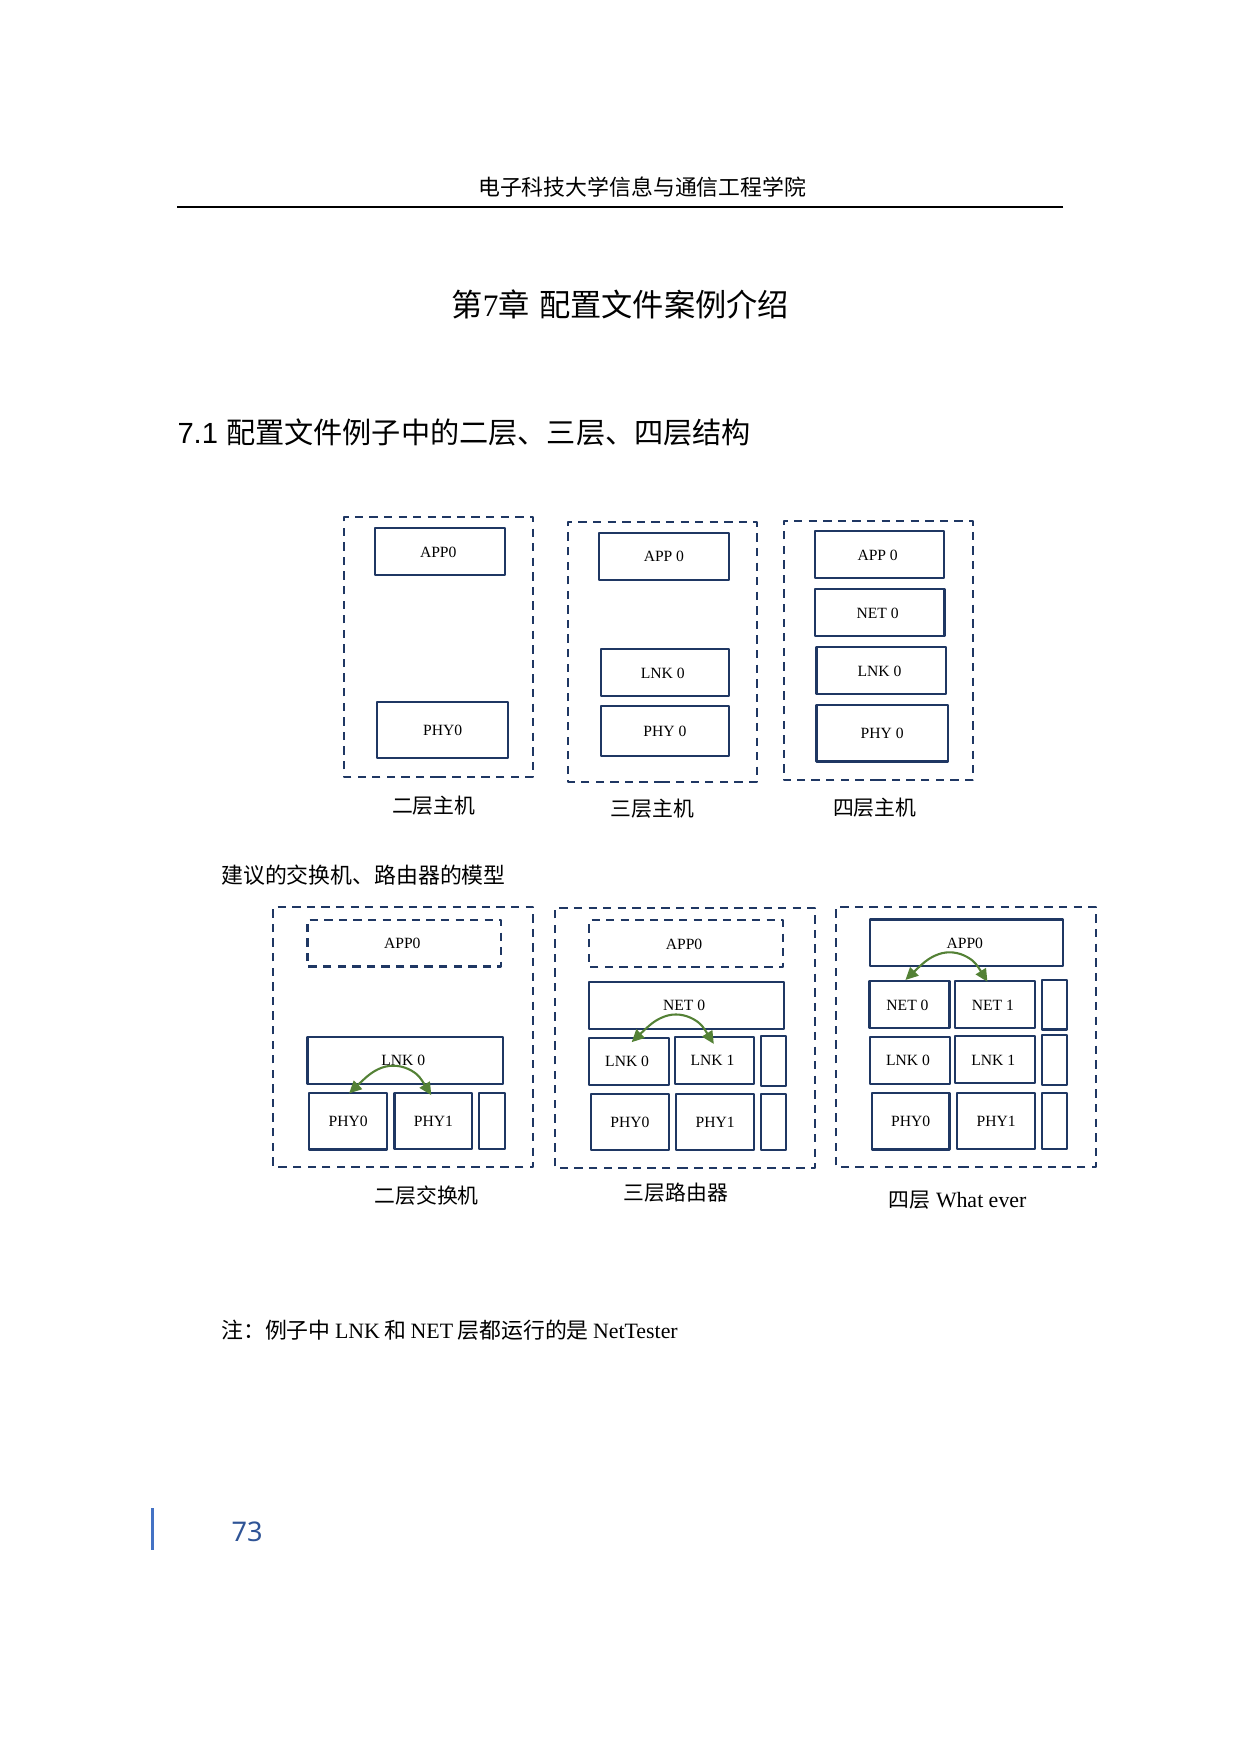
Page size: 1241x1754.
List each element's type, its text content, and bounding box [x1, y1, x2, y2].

text 建议的交换机、路由器的模型 [177, 858, 1063, 890]
subtitle 配置文件案例介绍 [177, 270, 1063, 335]
text 注：例子中LNK和NET层都运行的是NetTester [177, 1313, 1063, 1345]
subtitle 配置文件例子中的二层、三层、四层结构 [177, 398, 1063, 463]
